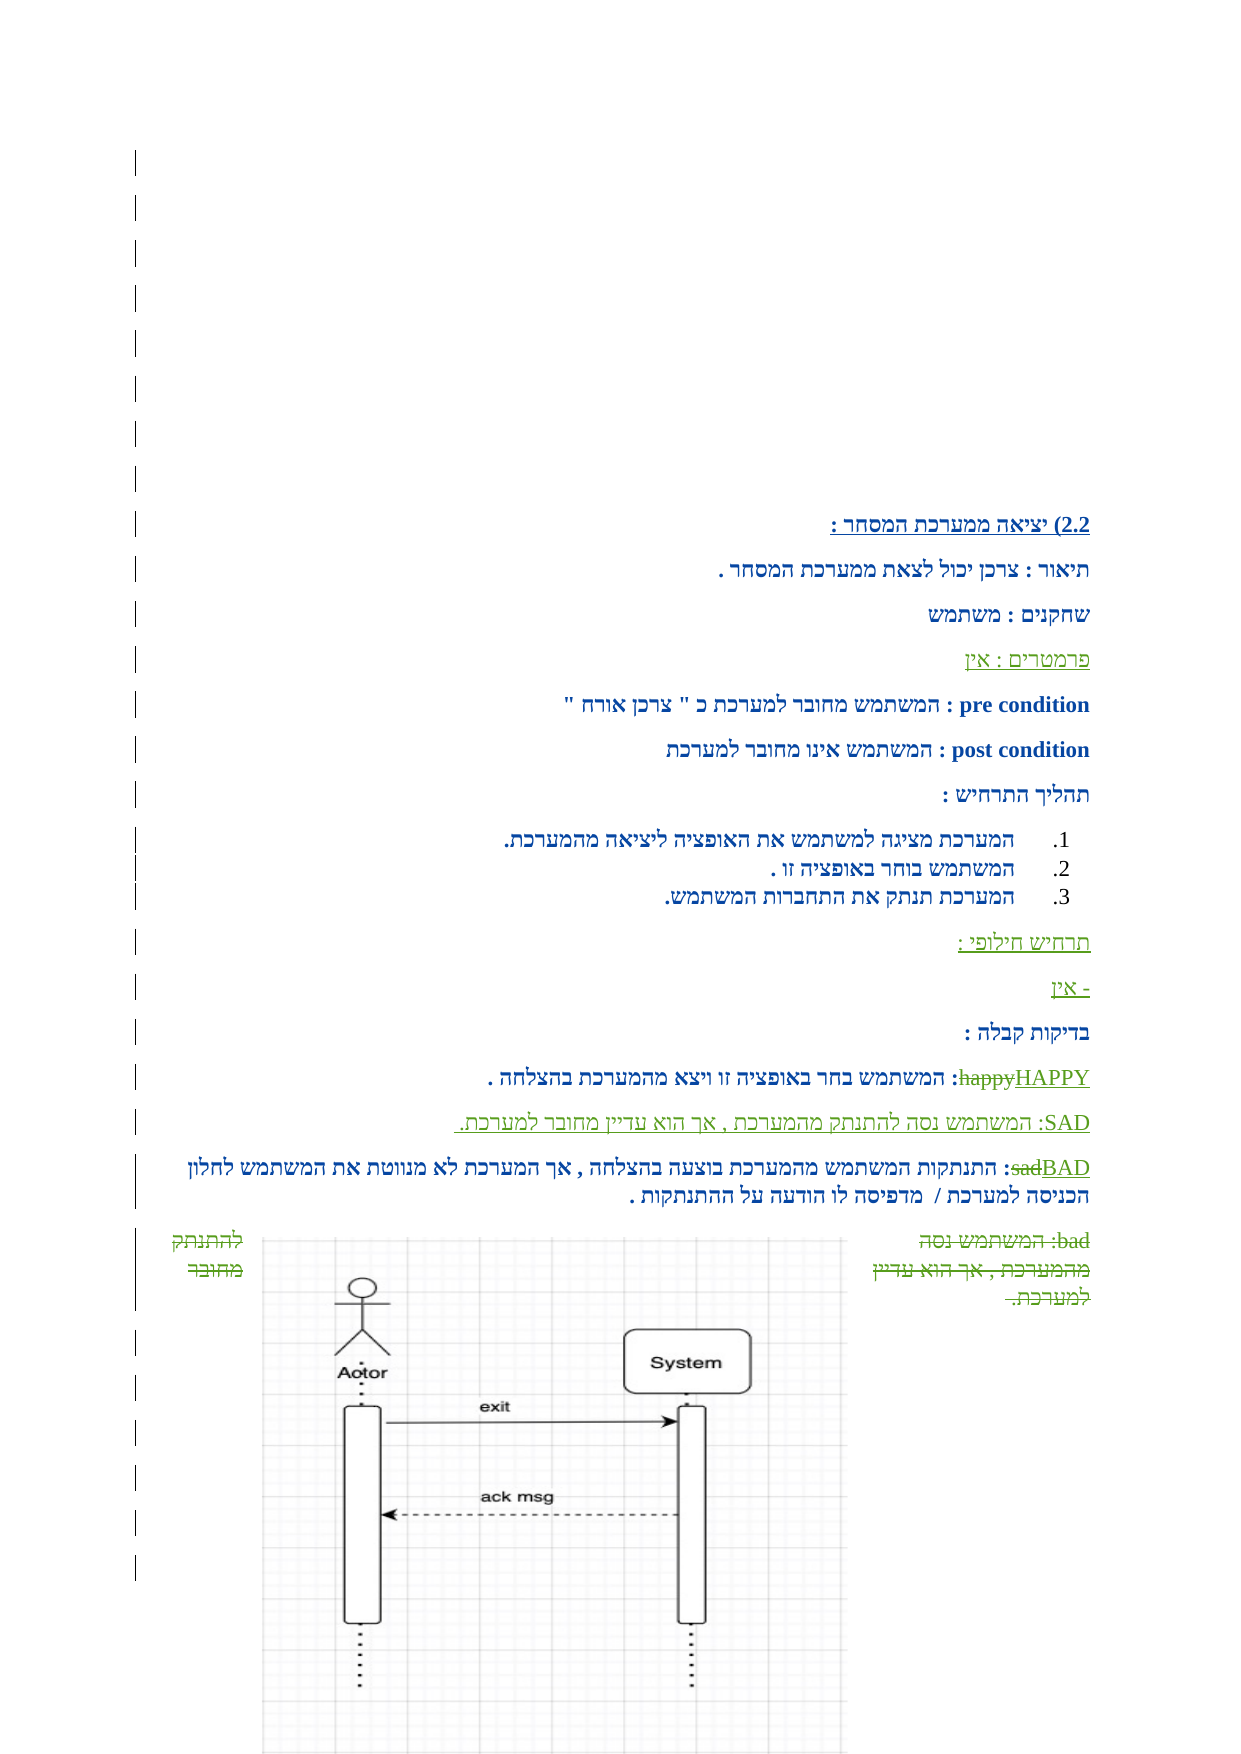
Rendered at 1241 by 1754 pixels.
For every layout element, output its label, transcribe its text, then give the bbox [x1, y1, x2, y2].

text בדיקות קבלה : [150, 1019, 1090, 1045]
text : המשתמש בחר באופציה זו ויצא מהמערכת בהצלחה . [150, 1064, 1090, 1090]
text pre condition : המשתמש מחובר למערכת כ " צרכן אורח " [150, 691, 1090, 718]
list המערכת מציגה למשתמש את האופציה ליציאה מהמערכת. [150, 827, 1053, 853]
picture [261, 1237, 848, 1754]
list המערכת תנתק את התחברות המשתמש. [150, 883, 1053, 910]
text תהליך התרחיש : [150, 781, 1090, 808]
text שחקנים : משתמש [150, 601, 1090, 627]
text תיאור : צרכן יכול לצאת ממערכת המסחר . [150, 556, 1090, 582]
text post condition : המשתמש אינו מחובר למערכת [150, 736, 1090, 763]
text : התנתקות המשתמש מהמערכת בוצעה בהצלחה , אך המערכת לא מנווטת את המשתמש לחלון הכניסה למערכת / מדפיסה לו הודעה על ההתנתקות . [150, 1154, 1090, 1209]
text 2.2) יציאה ממערכת המסחר : [150, 511, 1090, 537]
list המשתמש בוחר באופציה זו . [150, 855, 1053, 881]
